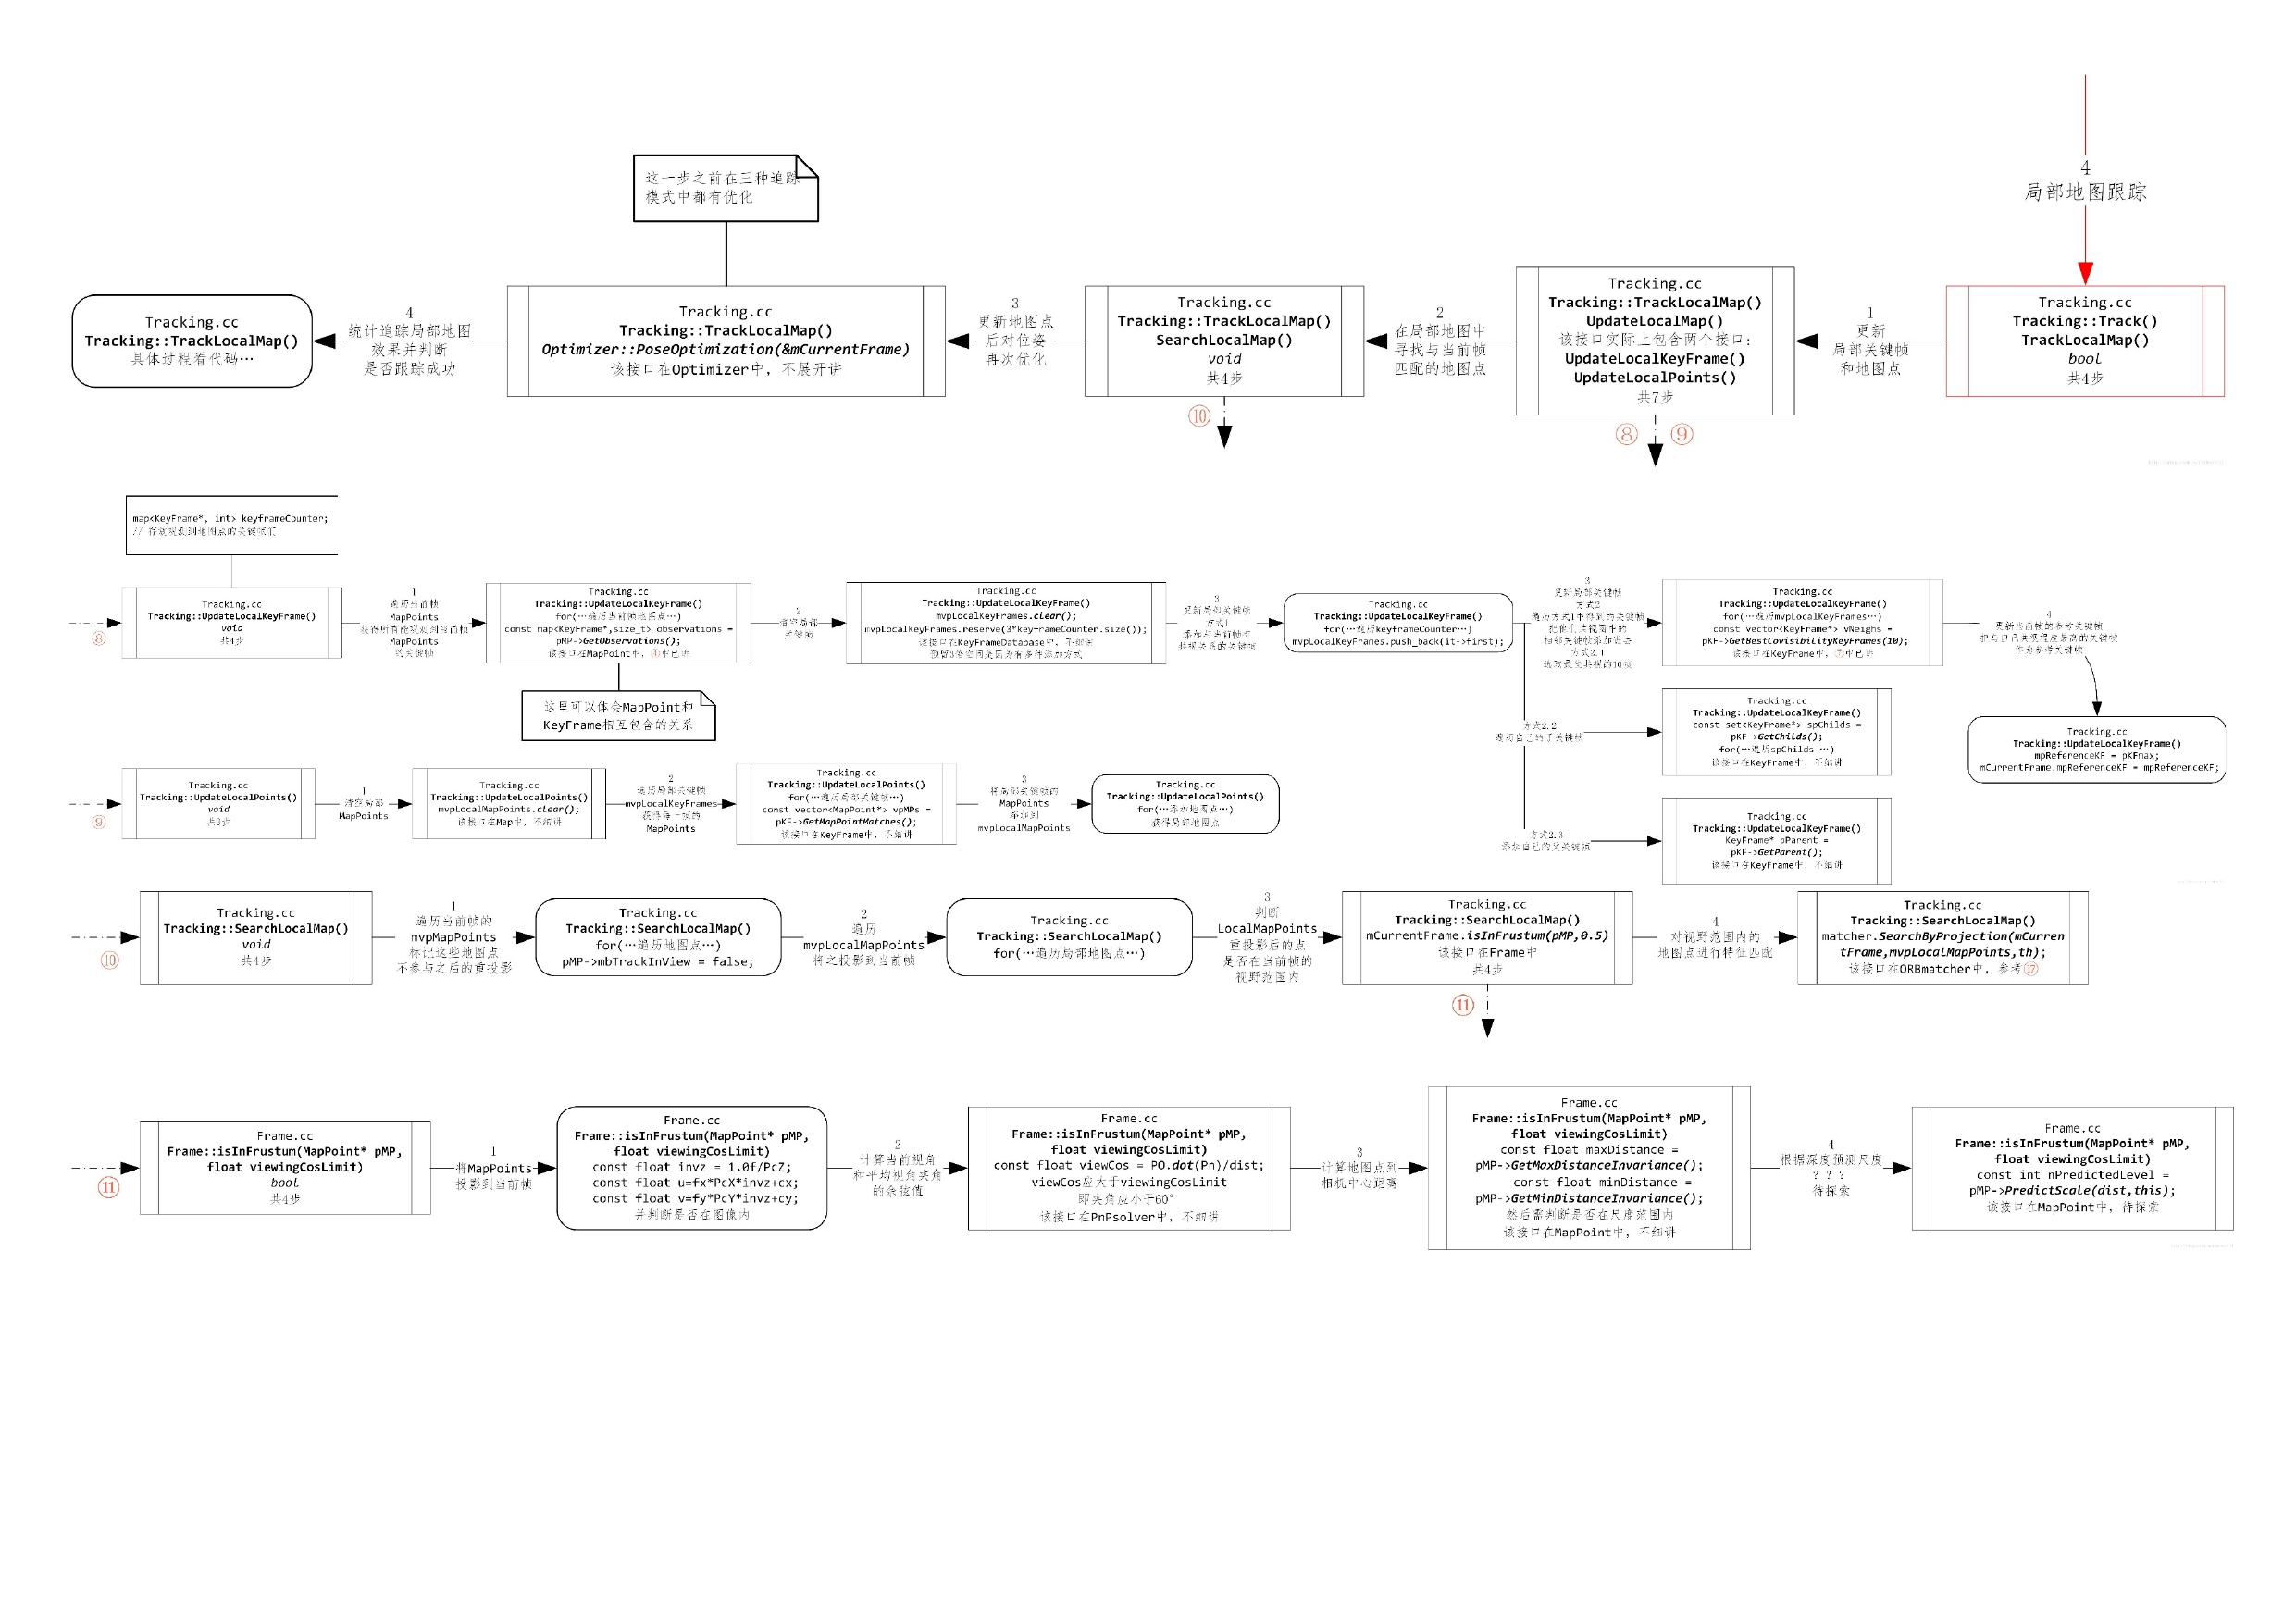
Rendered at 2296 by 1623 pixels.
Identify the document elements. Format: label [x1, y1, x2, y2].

picture [69, 495, 2227, 885]
picture [69, 74, 2227, 467]
picture [69, 886, 2236, 1250]
